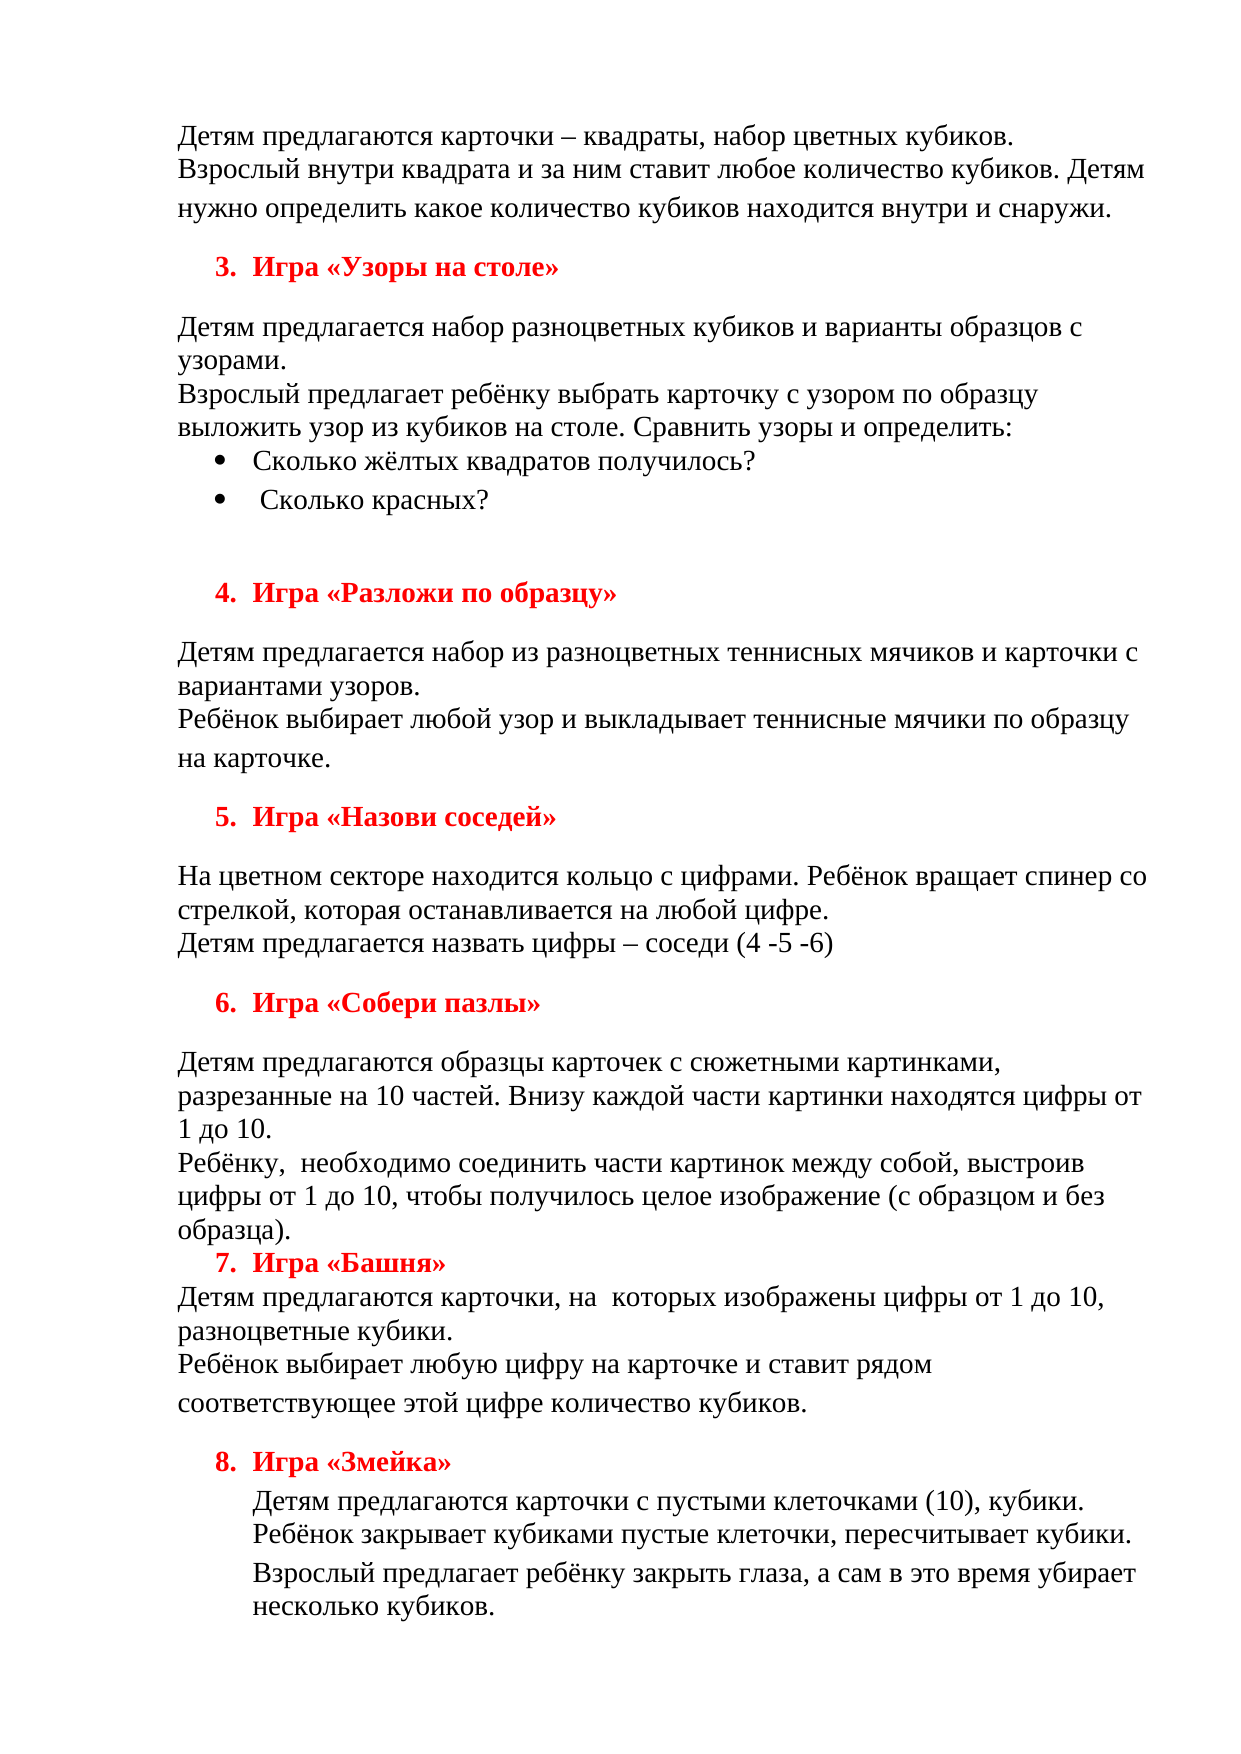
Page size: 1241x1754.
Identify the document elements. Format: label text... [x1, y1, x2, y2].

list Игра «Узоры на столе» [215, 249, 1152, 283]
list Сколько жёлтых квадратов получилось? [215, 443, 1152, 477]
text Ребёнок выбирает любую цифру на карточке и ставит рядом соответствующее этой цифре количество кубиков. [177, 1346, 1152, 1418]
text Взрослый предлагает ребёнку выбрать карточку с узором по образцу выложить узор из кубиков на столе. Сравнить узоры и определить: [177, 376, 1152, 443]
list Игра «Башня» [215, 1246, 1152, 1279]
list Игра «Назови соседей» [215, 799, 1152, 833]
text На цветном секторе находится кольцо с цифрами. Ребёнок вращает спинер со стрелкой, которая останавливается на любой цифре. [177, 858, 1152, 926]
list Взрослый предлагает ребёнку закрыть глаза, а сам в это время убирает несколько кубиков. [252, 1555, 1152, 1622]
list Детям предлагаются карточки с пустыми клеточками (10), кубики. [252, 1483, 1152, 1516]
list Сколько красных? [215, 482, 1152, 515]
text Детям предлагается набор из разноцветных теннисных мячиков и карточки с вариантами узоров. [177, 634, 1152, 701]
text Детям предлагаются карточки, на которых изображены цифры от 1 до 10, разноцветные кубики. [177, 1279, 1152, 1346]
list Ребёнок закрывает кубиками пустые клеточки, пересчитывает кубики. [252, 1516, 1152, 1550]
text Детям предлагаются карточки – квадраты, набор цветных кубиков. [177, 118, 1152, 152]
list Игра «Змейка» [215, 1444, 1152, 1478]
list Игра «Собери пазлы» [215, 985, 1152, 1018]
text Ребёнок выбирает любой узор и выкладывает теннисные мячики по образцу на карточке. [177, 701, 1152, 773]
text Ребёнку, необходимо соединить части картинок между собой, выстроив цифры от 1 до 10, чтобы получилось целое изображение (с образцом и без образца). [177, 1145, 1152, 1246]
text Взрослый внутри квадрата и за ним ставит любое количество кубиков. Детям нужно определить какое количество кубиков находится внутри и снаружи. [177, 152, 1152, 224]
text Детям предлагается назвать цифры – соседи (4 -5 -6) [177, 926, 1152, 959]
list Игра «Разложи по образцу» [215, 575, 1152, 608]
text Детям предлагаются образцы карточек с сюжетными картинками, разрезанные на 10 частей. Внизу каждой части картинки находятся цифры от 1 до 10. [177, 1044, 1152, 1145]
text Детям предлагается набор разноцветных кубиков и варианты образцов с узорами. [177, 309, 1152, 376]
